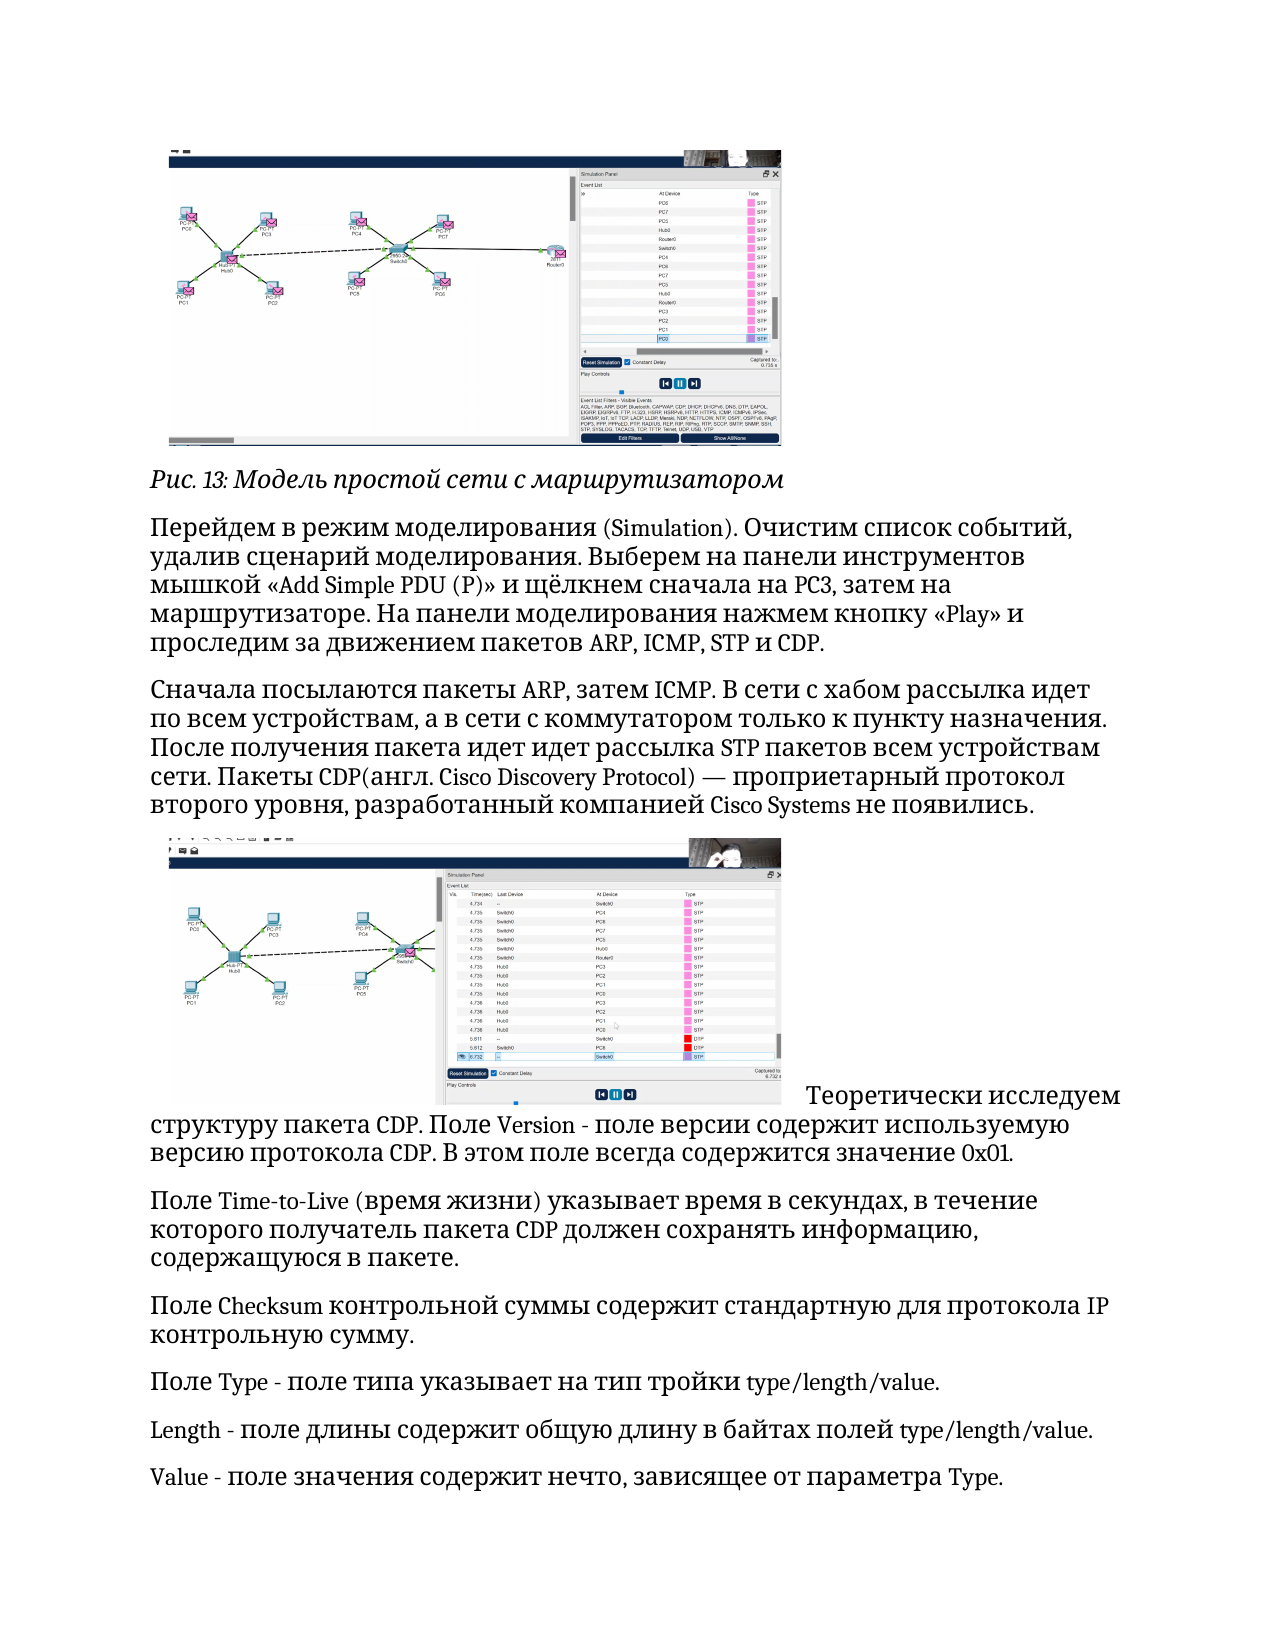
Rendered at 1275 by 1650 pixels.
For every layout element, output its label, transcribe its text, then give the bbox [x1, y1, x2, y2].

picture [168, 838, 782, 1105]
text Value - поле значения содержит нечто, зависящее от параметра Type. [150, 1463, 1125, 1492]
text Поле Type - поле типа указывает на тип тройки type/length/value. [150, 1368, 1125, 1397]
picture [168, 150, 782, 446]
text Сначала посылаются пакеты ARP, затем ICMP. В сети с хабом рассылка идет по всем устройствам, а в сети с коммутатором только к пункту назначения. После получения пакета идет идет рассылка STP пакетов всем устройствам сети. Пакеты CDP(англ. Cisco Discovery Protocol) — проприетарный протокол второго уровня, разработанный компанией Cisco Systems не появились. [150, 676, 1125, 820]
text Рис. 13: Модель простой сети с маршрутизатором [150, 466, 1125, 495]
text Перейдем в режим моделирования (Simulation). Очистим список событий, удалив сценарий моделирования. Выберем на панели инструментов мышкой «Add Simple PDU (P)» и щёлкнем сначала на PC3, затем на маршрутизаторе. На панели моделирования нажмем кнопку «Play» и проследим за движением пакетов ARP, ICMP, STP и CDP. [150, 514, 1125, 657]
text Поле Time-to-Live (время жизни) указывает время в секундах, в течение которого получатель пакета CDP должен сохранять информацию, содержащуюся в пакете. [150, 1187, 1125, 1273]
text Поле Checksum контрольной суммы содержит стандартную для протокола IP контрольную сумму. [150, 1292, 1125, 1349]
text Length - поле длины содержит общую длину в байтах полей type/length/value. [150, 1416, 1125, 1444]
